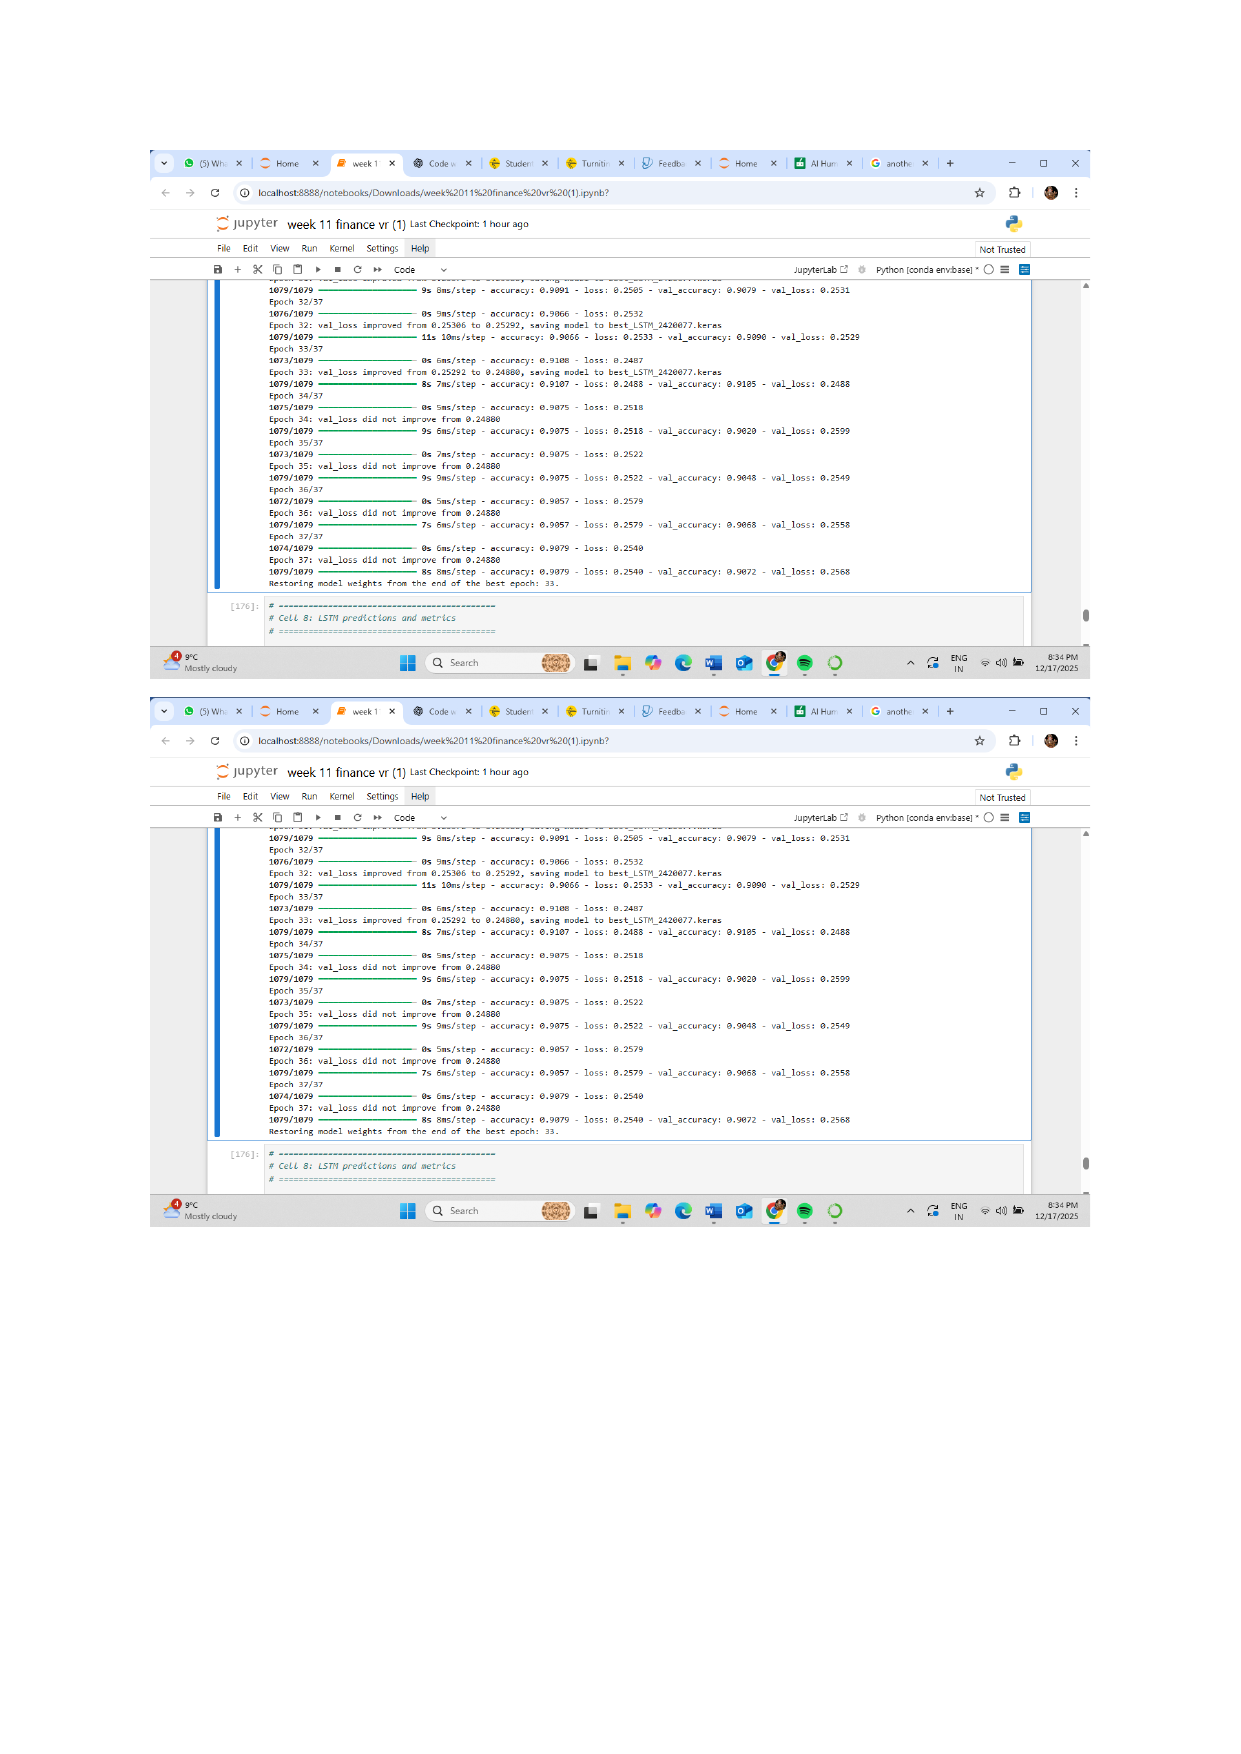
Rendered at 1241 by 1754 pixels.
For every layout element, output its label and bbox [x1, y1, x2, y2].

picture [150, 150, 1091, 679]
picture [150, 697, 1091, 1227]
